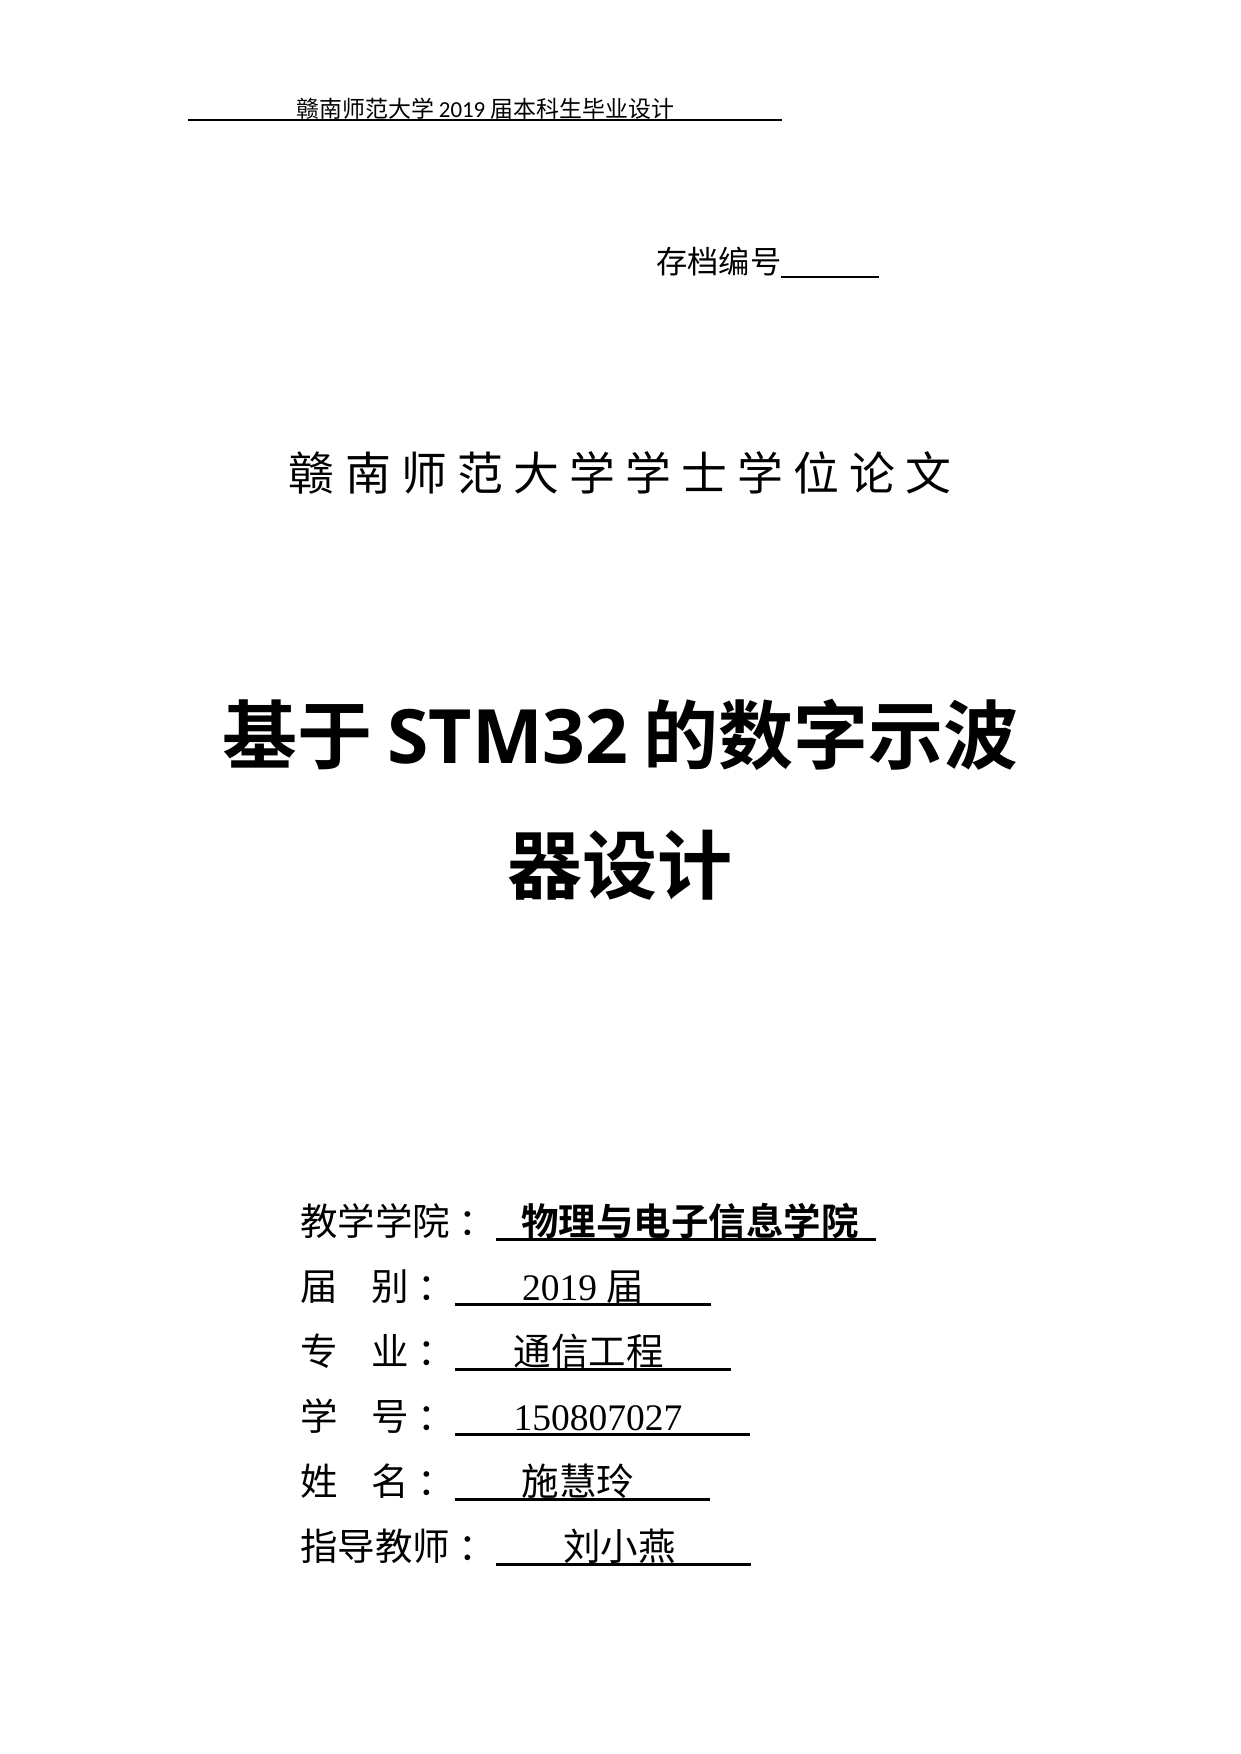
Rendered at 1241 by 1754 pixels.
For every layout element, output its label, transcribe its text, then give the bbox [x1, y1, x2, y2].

text 基于STM32的数字示波器设计 [187, 666, 1053, 926]
text 姓 名 ： 施慧玲 [187, 1446, 1053, 1511]
text 教学学院 ： 物理与电子信息学院 [187, 1186, 1053, 1251]
text 届 别 ： 2019 届 [187, 1251, 1053, 1316]
text 指导教师 ： 刘小燕 [187, 1511, 1053, 1576]
text 学 号 ： 150807027 [187, 1381, 1053, 1446]
text 赣 南 师 范 大 学 学 士 学 位 论 文 [187, 422, 1053, 519]
text 专 业 ： 通信工程 [187, 1316, 1053, 1381]
text 存档编号 [187, 227, 1053, 292]
